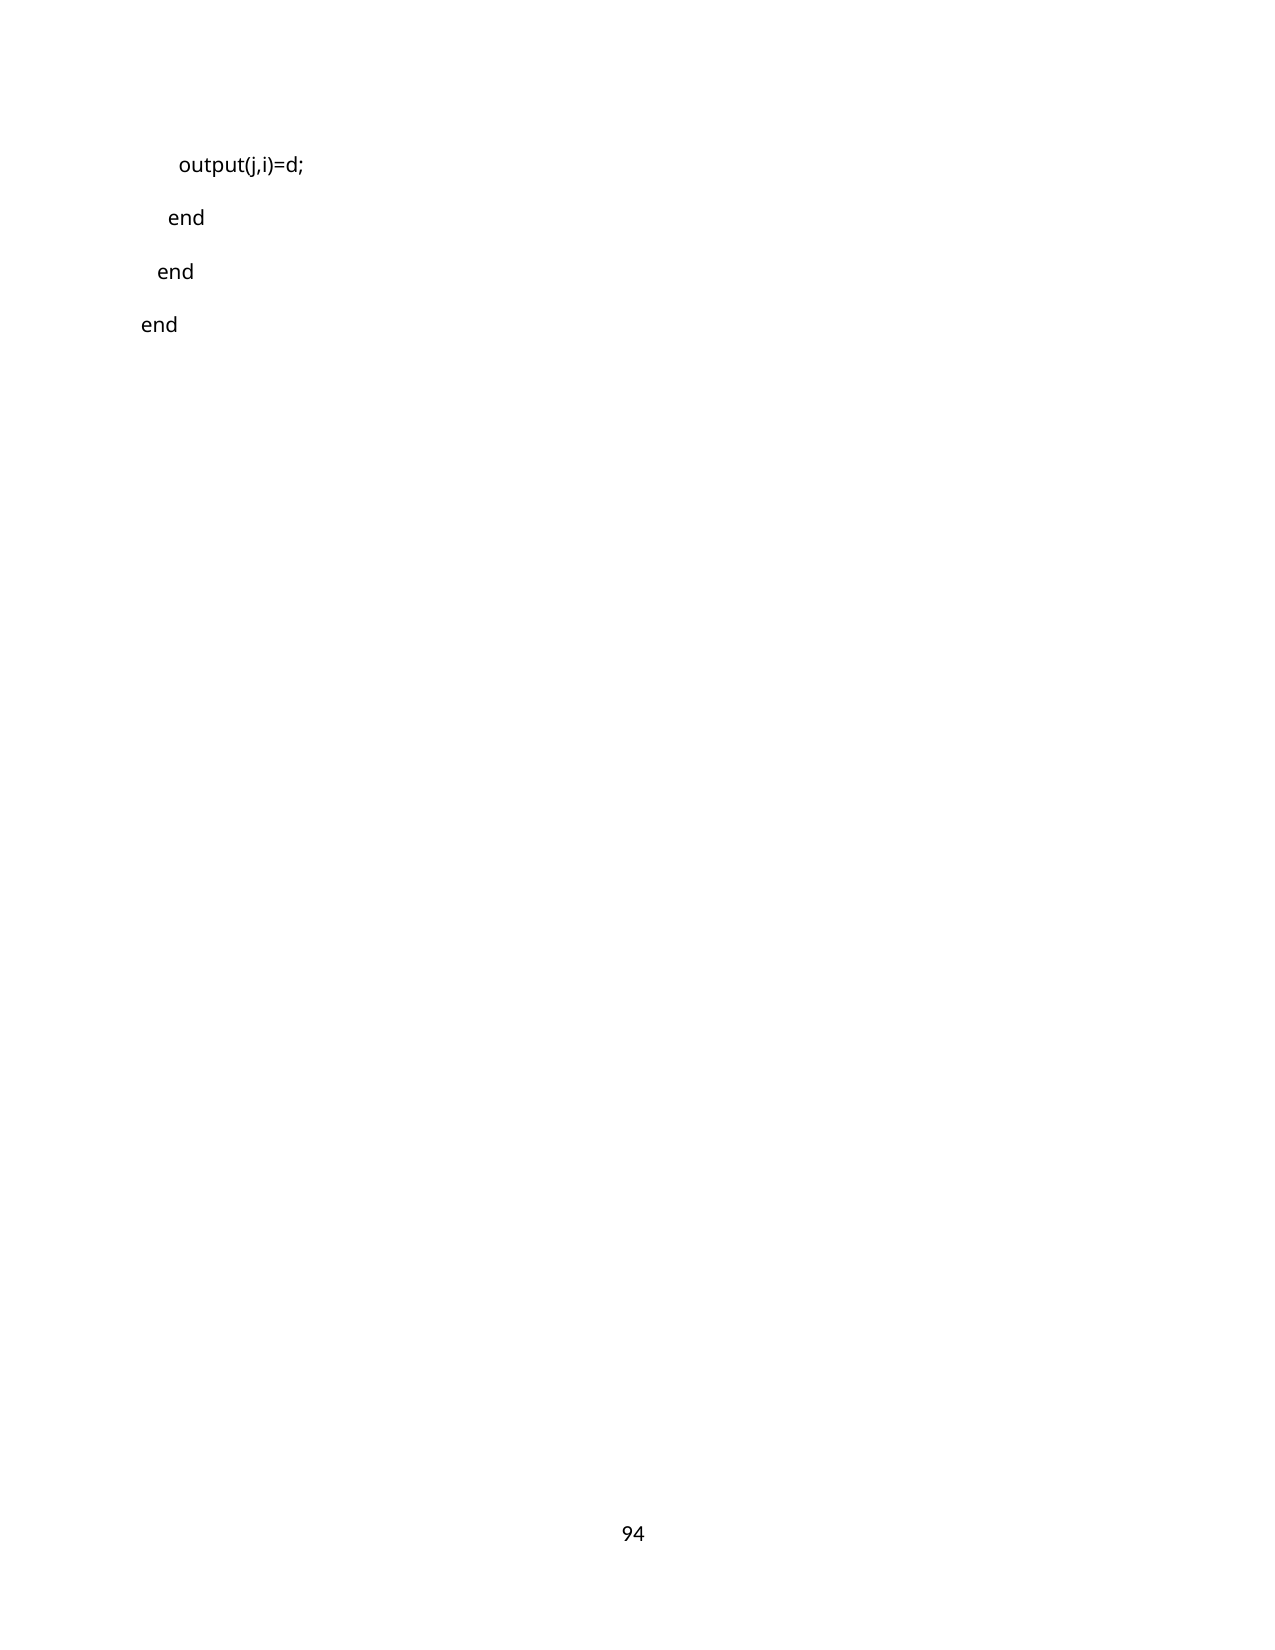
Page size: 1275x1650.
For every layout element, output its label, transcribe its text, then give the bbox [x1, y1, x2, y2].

text end [141, 257, 1125, 285]
text output(j,i)=d; [141, 150, 1125, 178]
text end [141, 310, 1125, 339]
text end [141, 203, 1125, 232]
